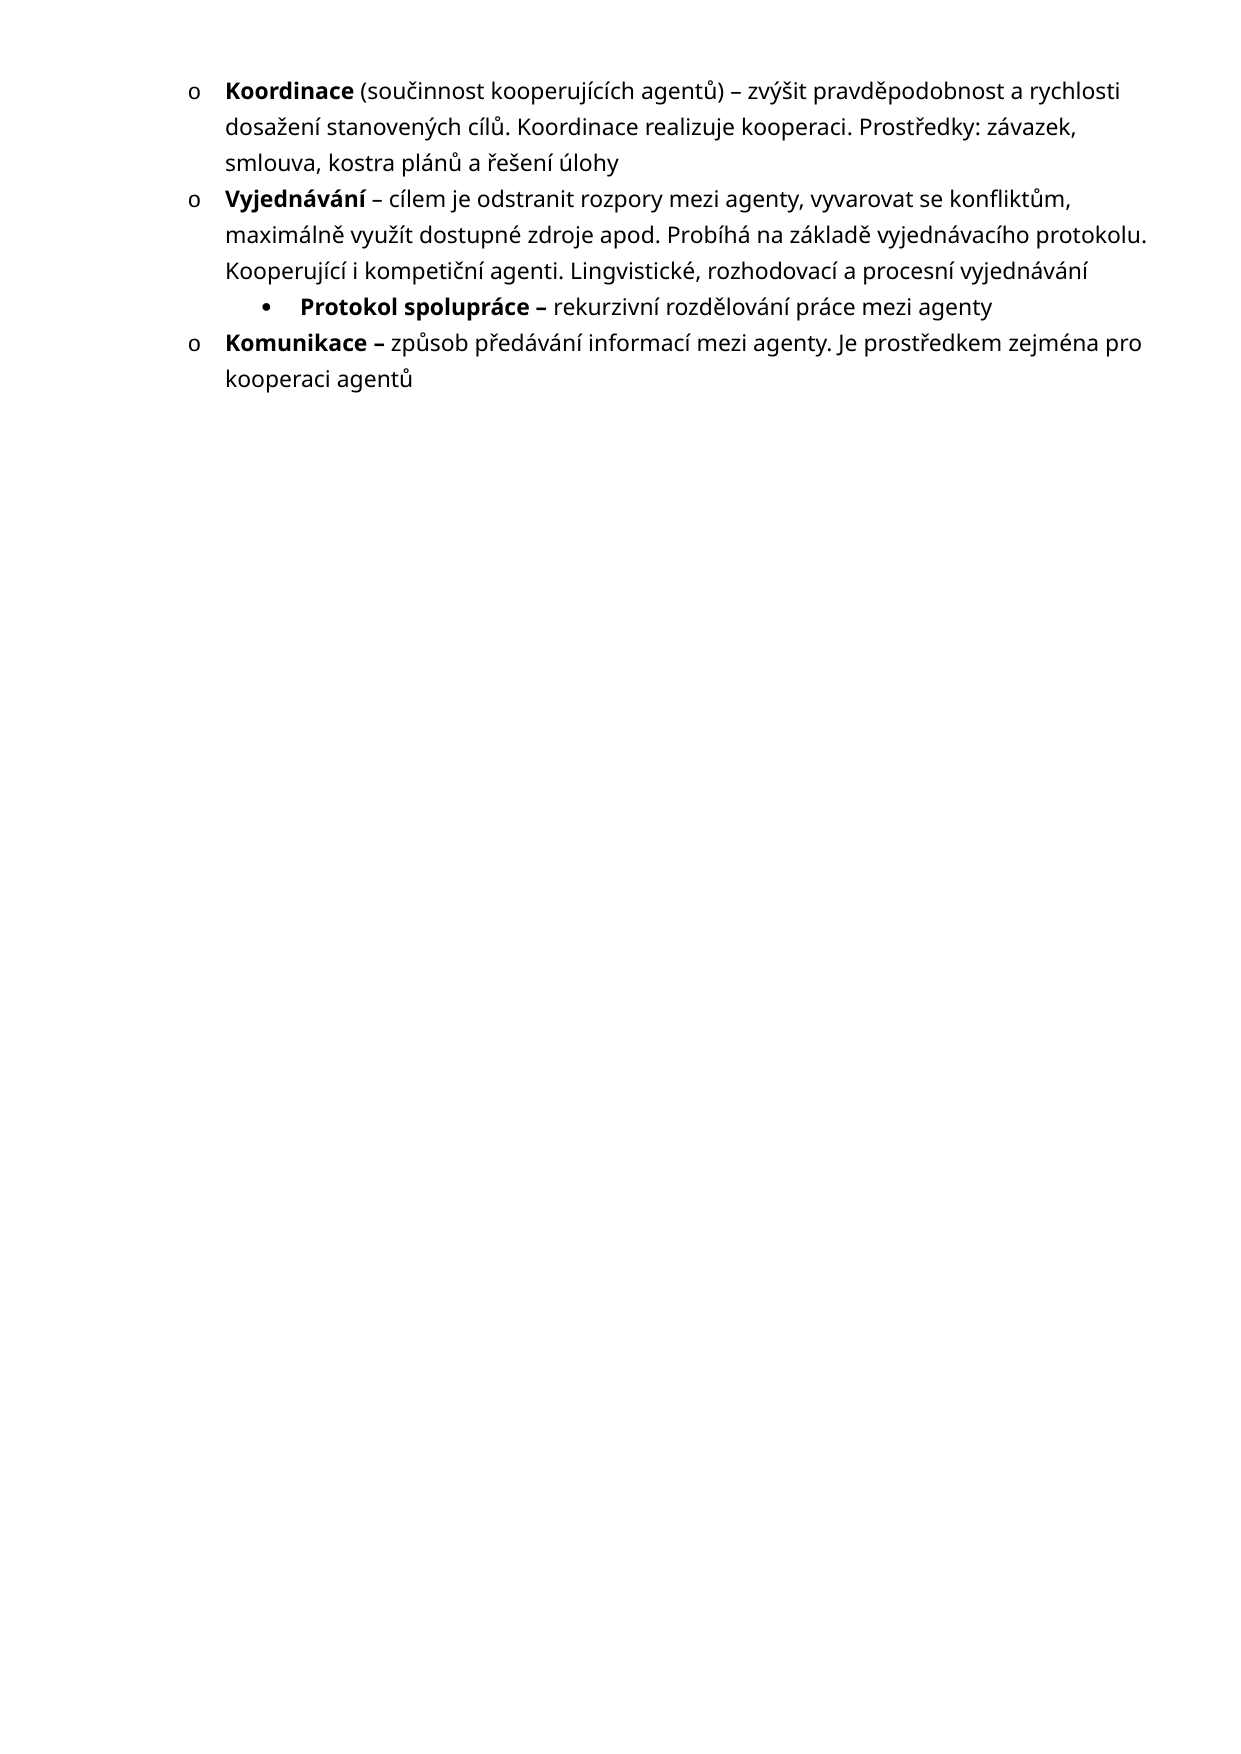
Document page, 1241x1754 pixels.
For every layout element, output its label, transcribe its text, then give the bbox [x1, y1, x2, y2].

list Vyjednávání – cílem je odstranit rozpory mezi agenty, vyvarovat se konfliktům, maximálně využít dostupné zdroje apod. Probíhá na základě vyjednávacího protokolu. Kooperující i kompetiční agenti. Lingvistické, rozhodovací a procesní vyjednávání [187, 183, 1165, 286]
list Koordinace (součinnost kooperujících agentů) – zvýšit pravděpodobnost a rychlosti dosažení stanovených cílů. Koordinace realizuje kooperaci. Prostředky: závazek, smlouva, kostra plánů a řešení úlohy [187, 75, 1165, 178]
list Komunikace – způsob předávání informací mezi agenty. Je prostředkem zejména pro kooperaci agentů [187, 327, 1165, 394]
list Protokol spolupráce – rekurzivní rozdělování práce mezi agenty [262, 291, 1165, 322]
